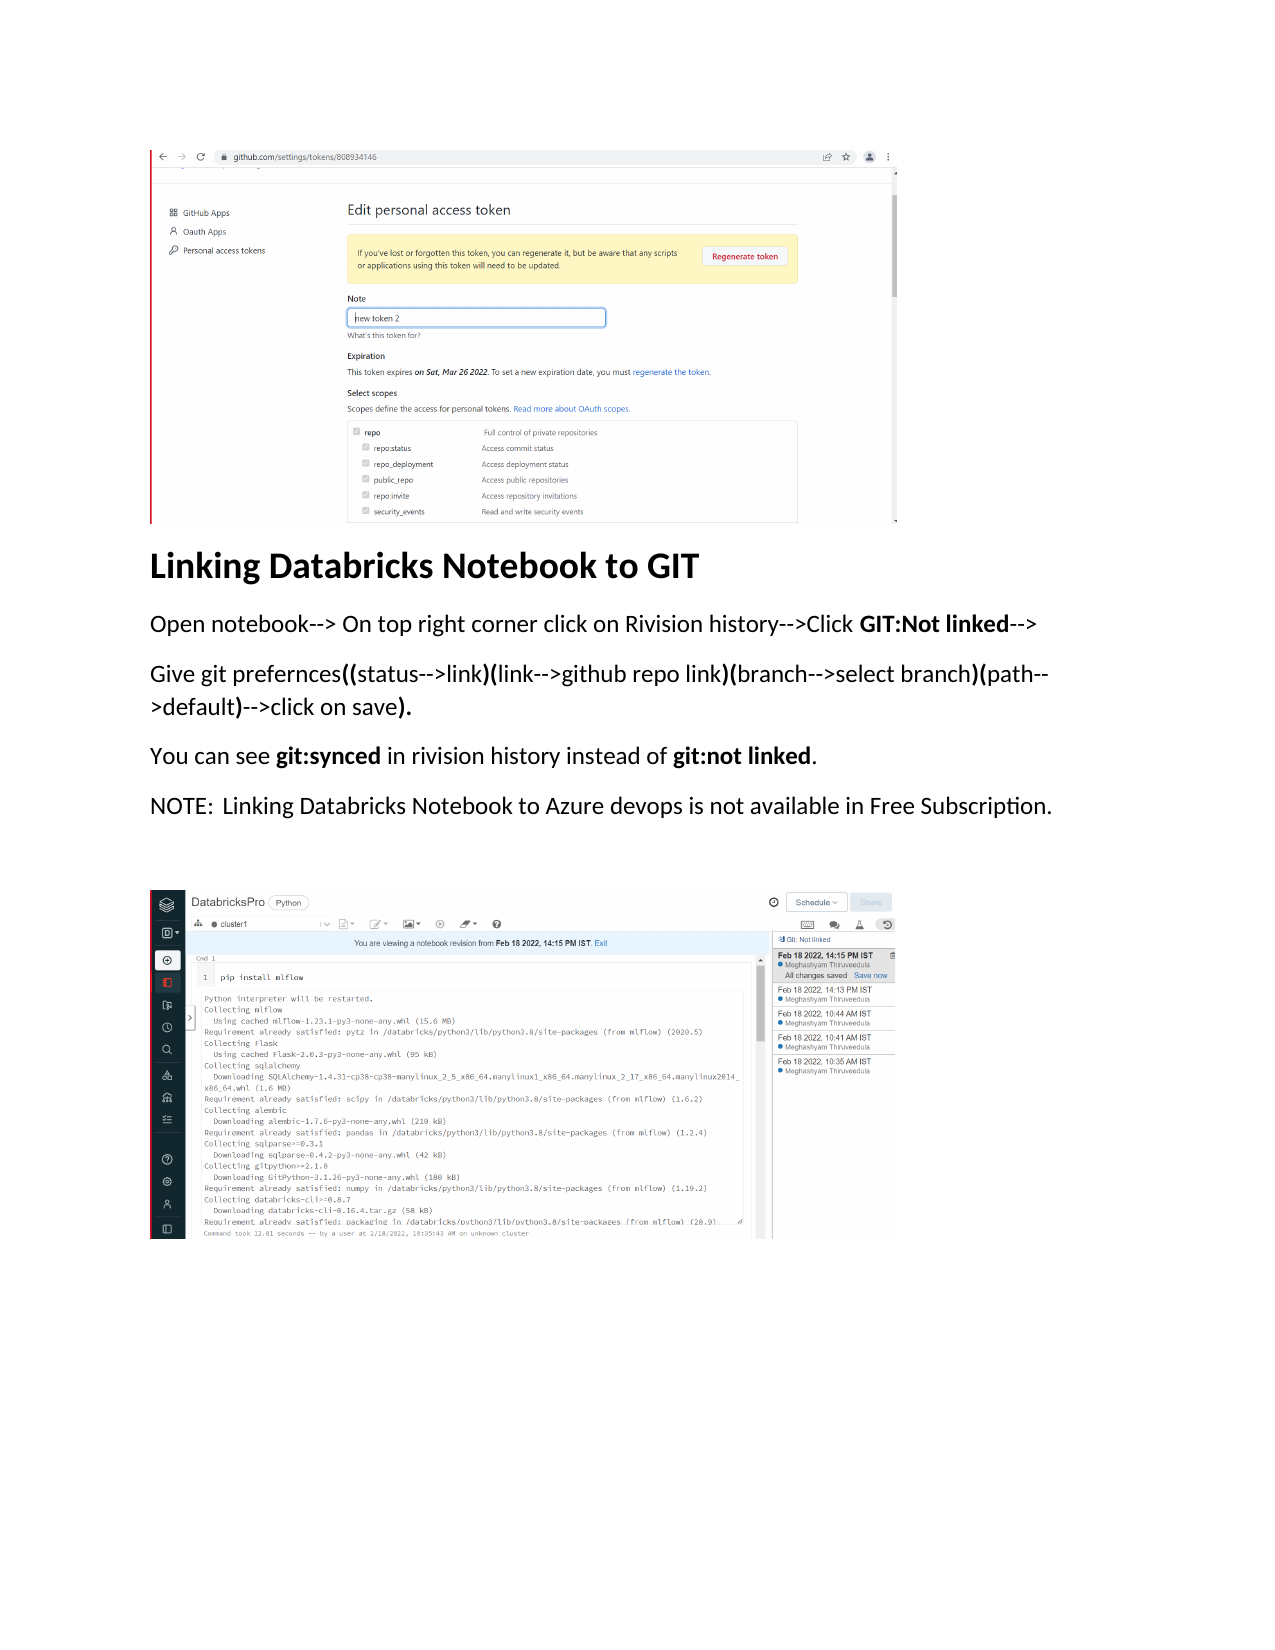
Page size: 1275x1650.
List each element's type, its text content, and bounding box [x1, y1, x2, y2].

text NOTE: Linking Databricks Notebook to Azure devops is not available in Free Subscription. [150, 790, 1125, 821]
text Linking Databricks Notebook to GIT [150, 542, 1125, 588]
text Open notebook--> On top right corner click on Rivision history-->Click GIT:Not linked--> [150, 608, 1125, 639]
picture [150, 890, 896, 1239]
text Give git prefernces((status-->link)(link-->github repo link)(branch-->select branch)(path-->default)-->click on save). [150, 658, 1125, 721]
text You can see git:synced in rivision history instead of git:not linked. [150, 741, 1125, 771]
picture [150, 150, 897, 524]
